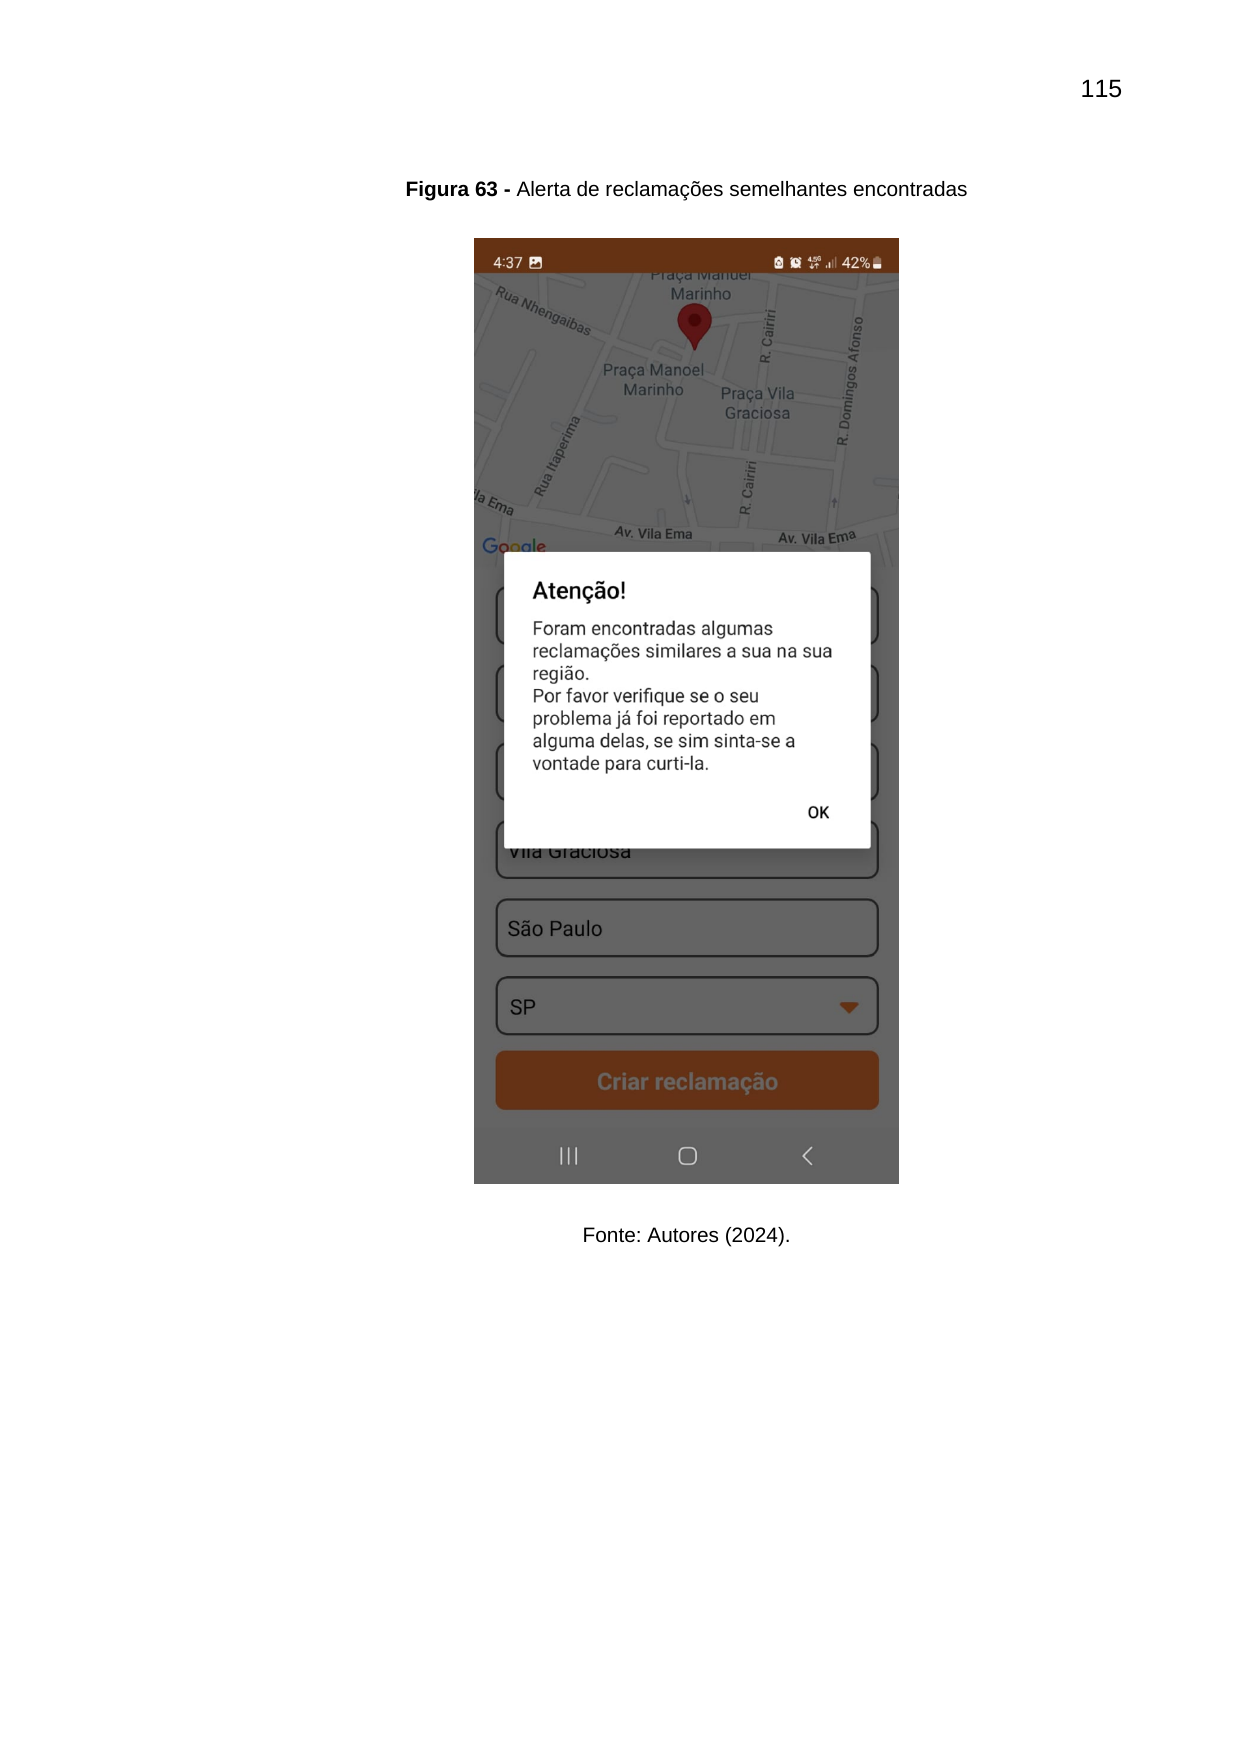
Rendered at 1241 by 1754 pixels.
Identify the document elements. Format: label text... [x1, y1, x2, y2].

text Figura 63 - Alerta de reclamações semelhantes encontradas [177, 177, 1122, 201]
text Fonte: Autores (2024). [177, 1223, 1122, 1247]
picture [474, 238, 899, 1184]
